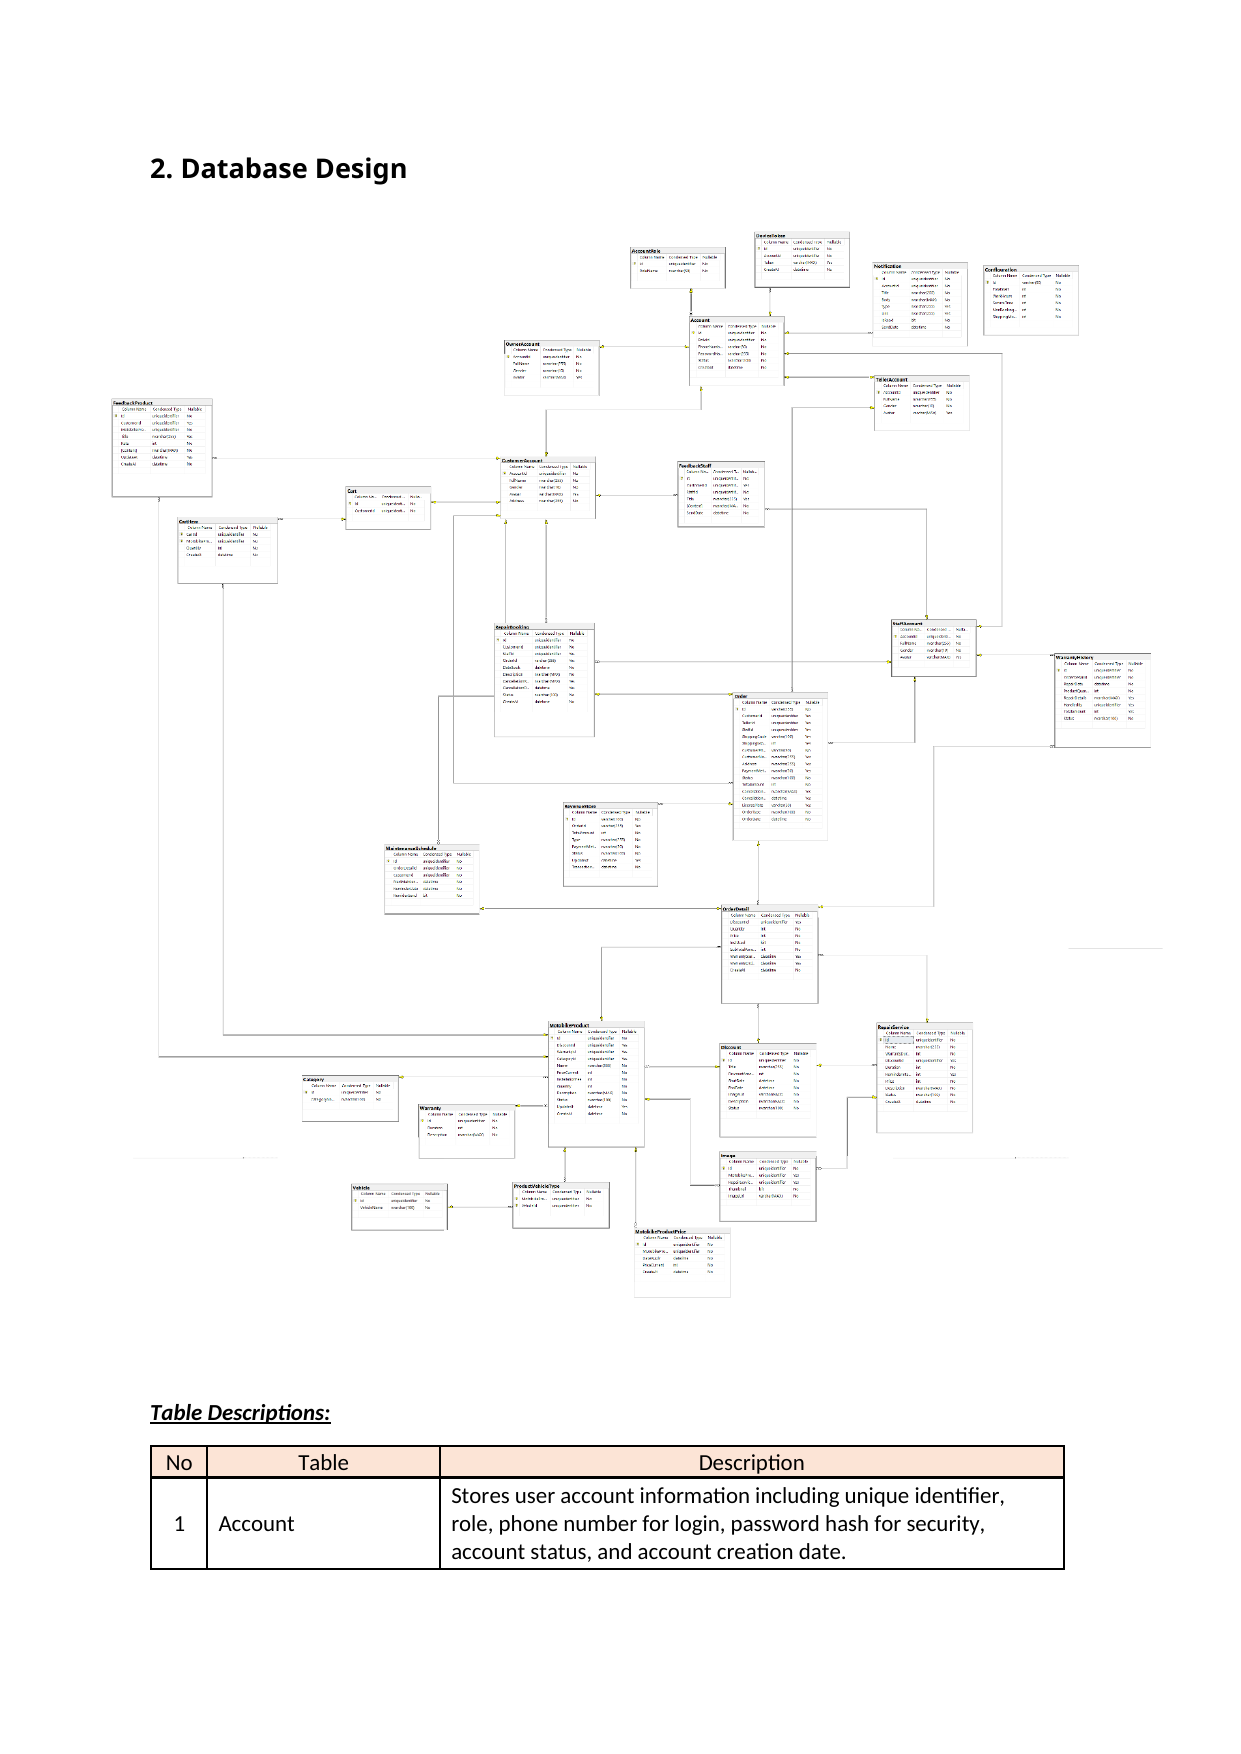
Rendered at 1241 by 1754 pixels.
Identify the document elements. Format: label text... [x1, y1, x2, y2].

table_cell 1 [152, 1479, 206, 1568]
text Table Descriptions: [150, 1398, 1093, 1426]
table_header No [152, 1447, 206, 1476]
table_cell Account [208, 1479, 439, 1568]
picture [75, 211, 1163, 1322]
subtitle 2. Database Design [150, 150, 1093, 187]
table_cell Stores user account information including unique identifier, role, phone number for login, password hash for security, account status, and account creation date. [441, 1479, 1063, 1568]
table_header Description [441, 1447, 1063, 1476]
table_header Table [208, 1447, 439, 1476]
